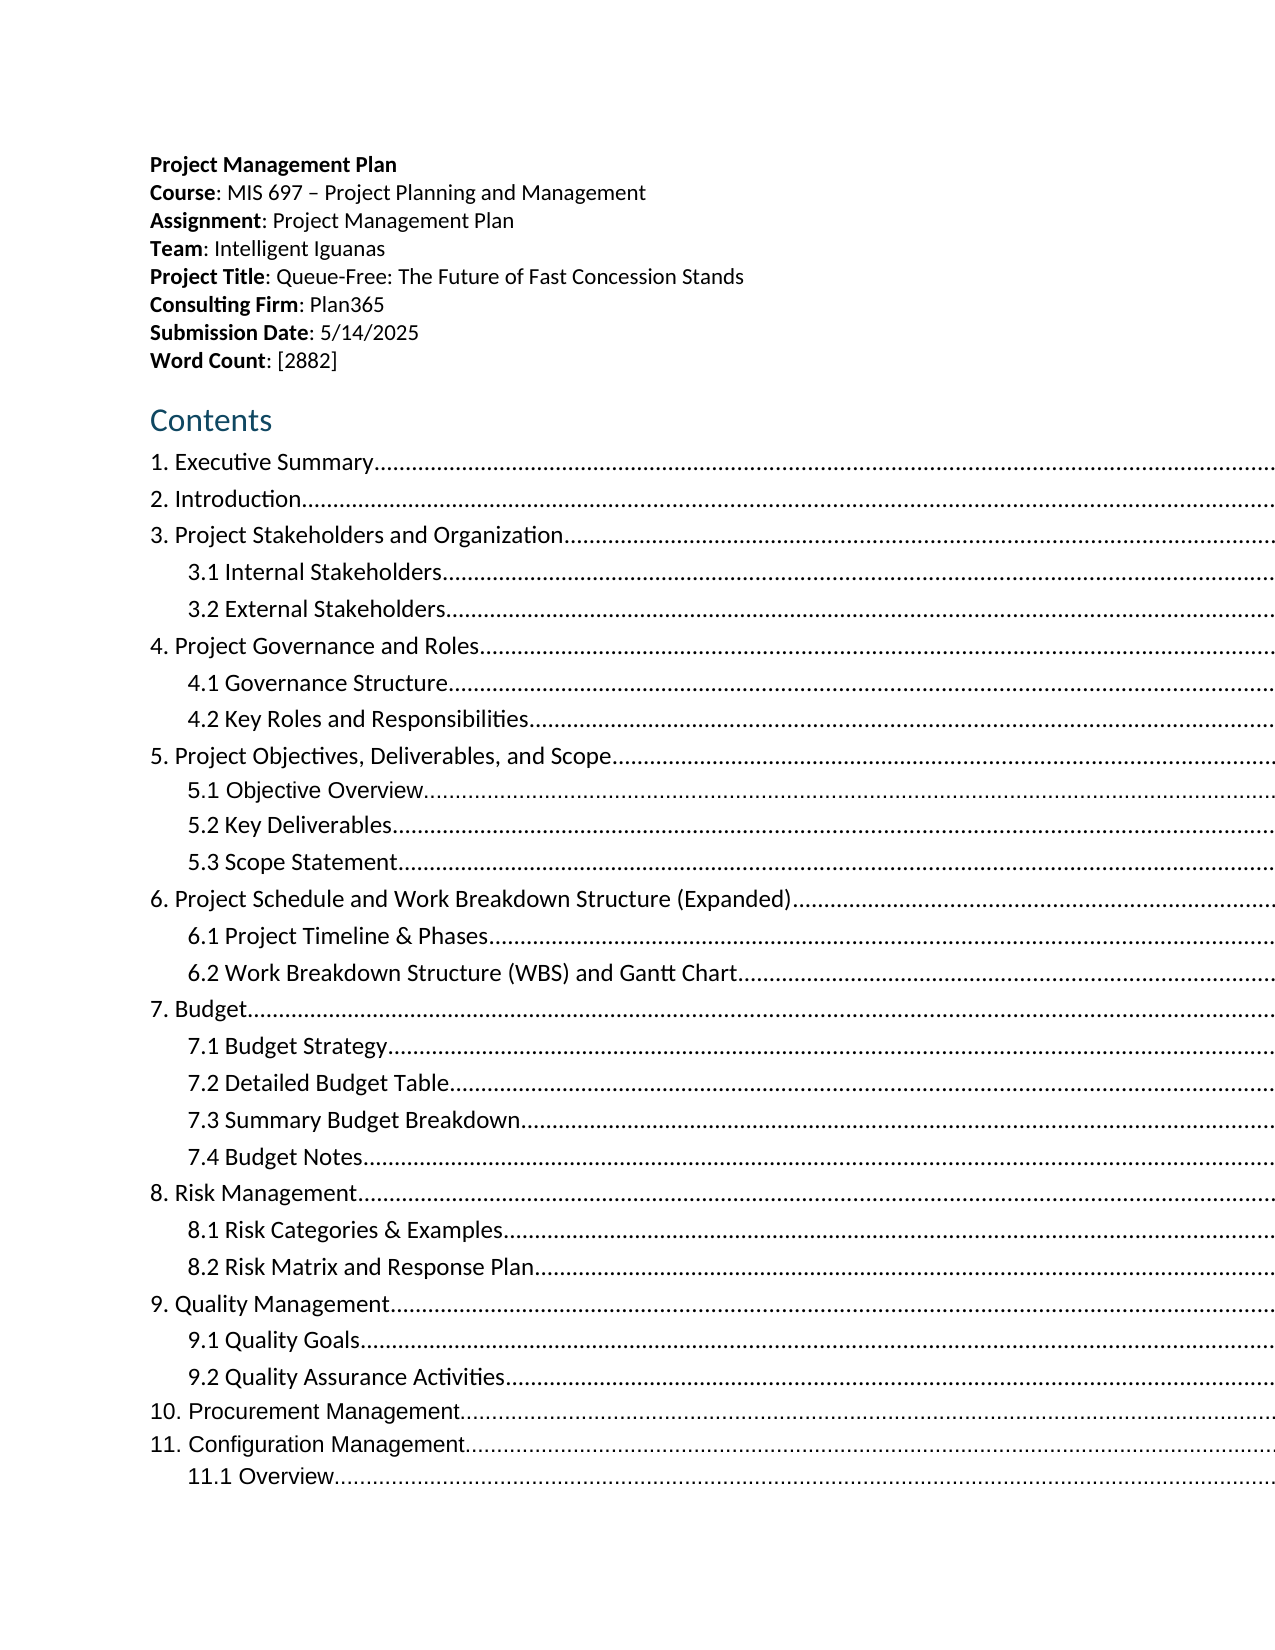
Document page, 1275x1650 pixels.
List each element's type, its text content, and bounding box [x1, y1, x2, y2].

text Project Management Plan [150, 150, 1125, 178]
text Contents [150, 399, 1125, 440]
text Course: MIS 697 – Project Planning and Management Assignment: Project Management Plan Team: Intelligent Iguanas Project Title: Queue-Free: The Future of Fast Concession Stands Consulting Firm: Plan365 Submission Date: 5/14/2025 Word Count: [2882] [150, 178, 1125, 374]
